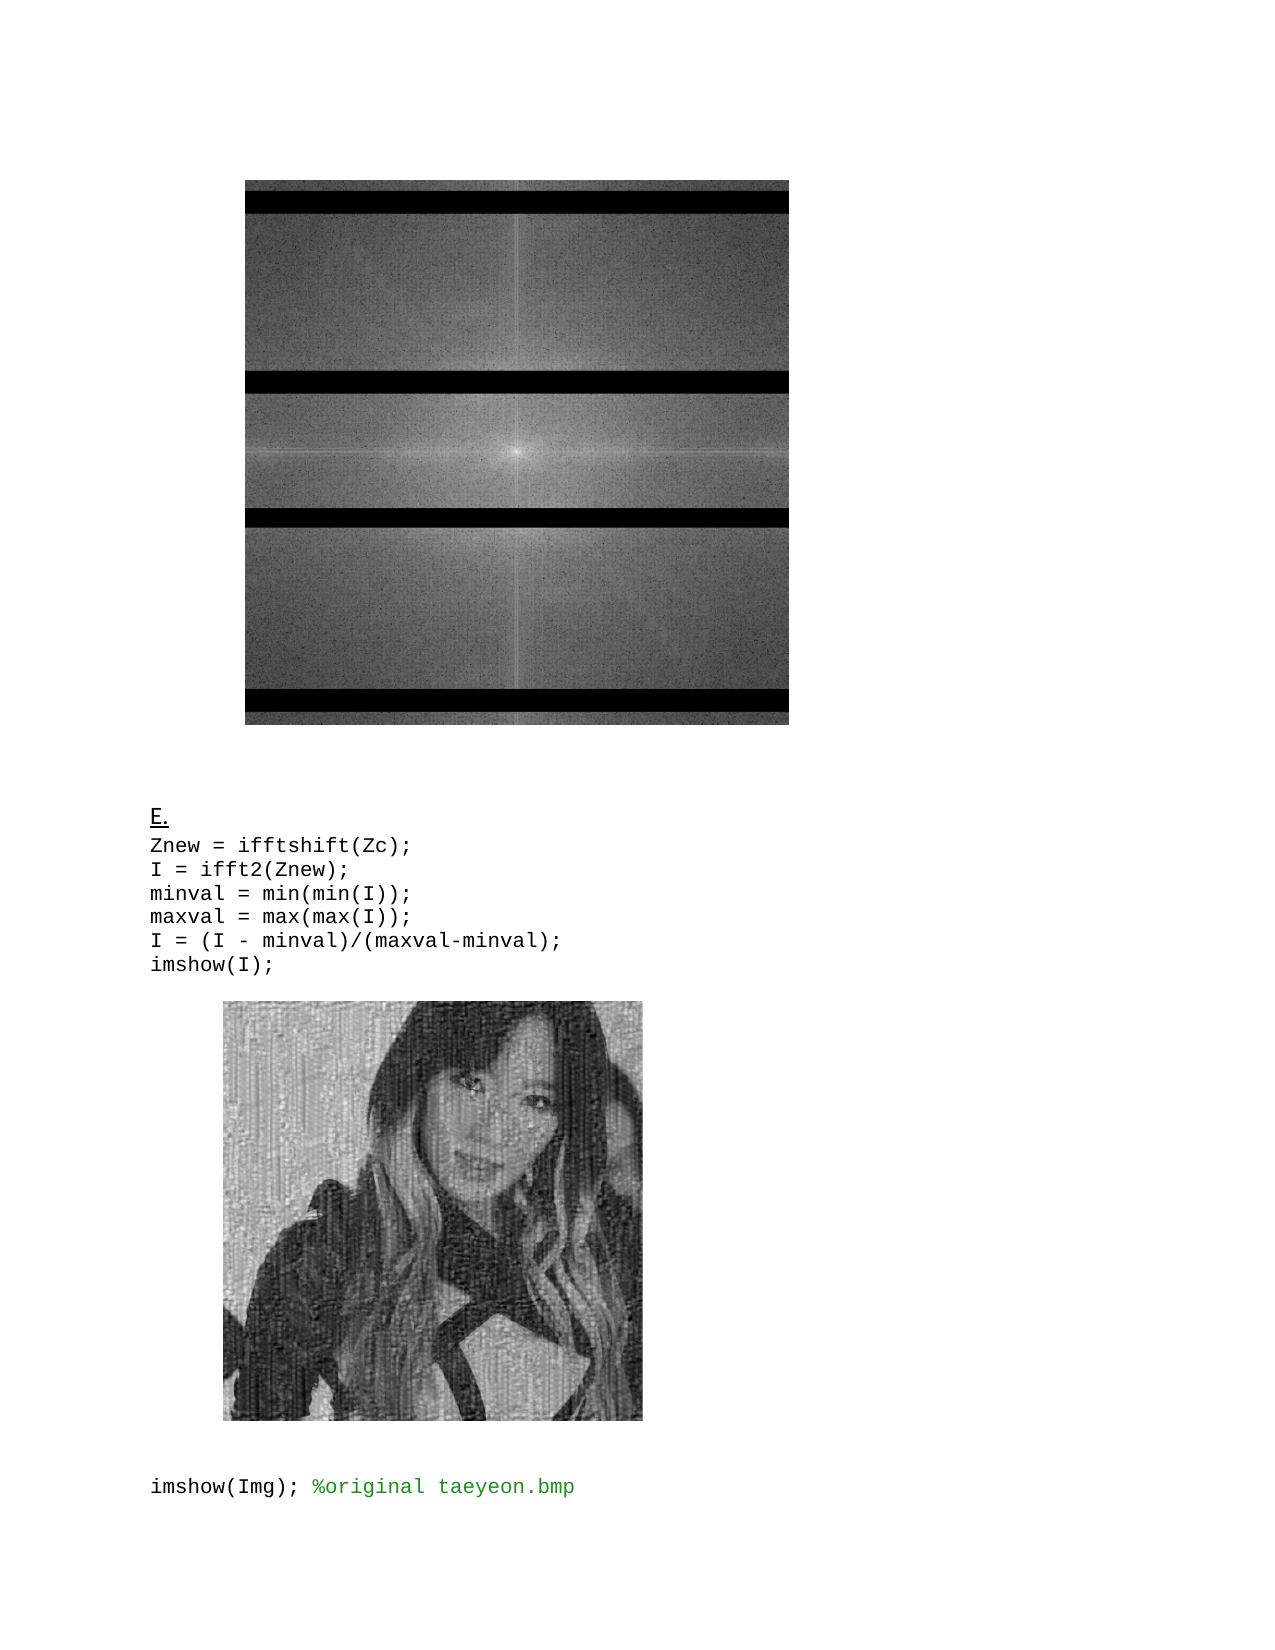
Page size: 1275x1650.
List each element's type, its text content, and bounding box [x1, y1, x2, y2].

text imshow(I); [150, 954, 1125, 977]
text I = (I - minval)/(maxval-minval); [150, 930, 1125, 954]
text Znew = ifftshift(Zc); [150, 835, 1125, 859]
text maxval = max(max(I)); [150, 906, 1125, 930]
text minval = min(min(I)); [150, 883, 1125, 906]
text imshow(Img); %original taeyeon.bmp [150, 1476, 1125, 1500]
text E. [150, 800, 1125, 831]
text I = ifft2(Znew); [150, 859, 1125, 883]
